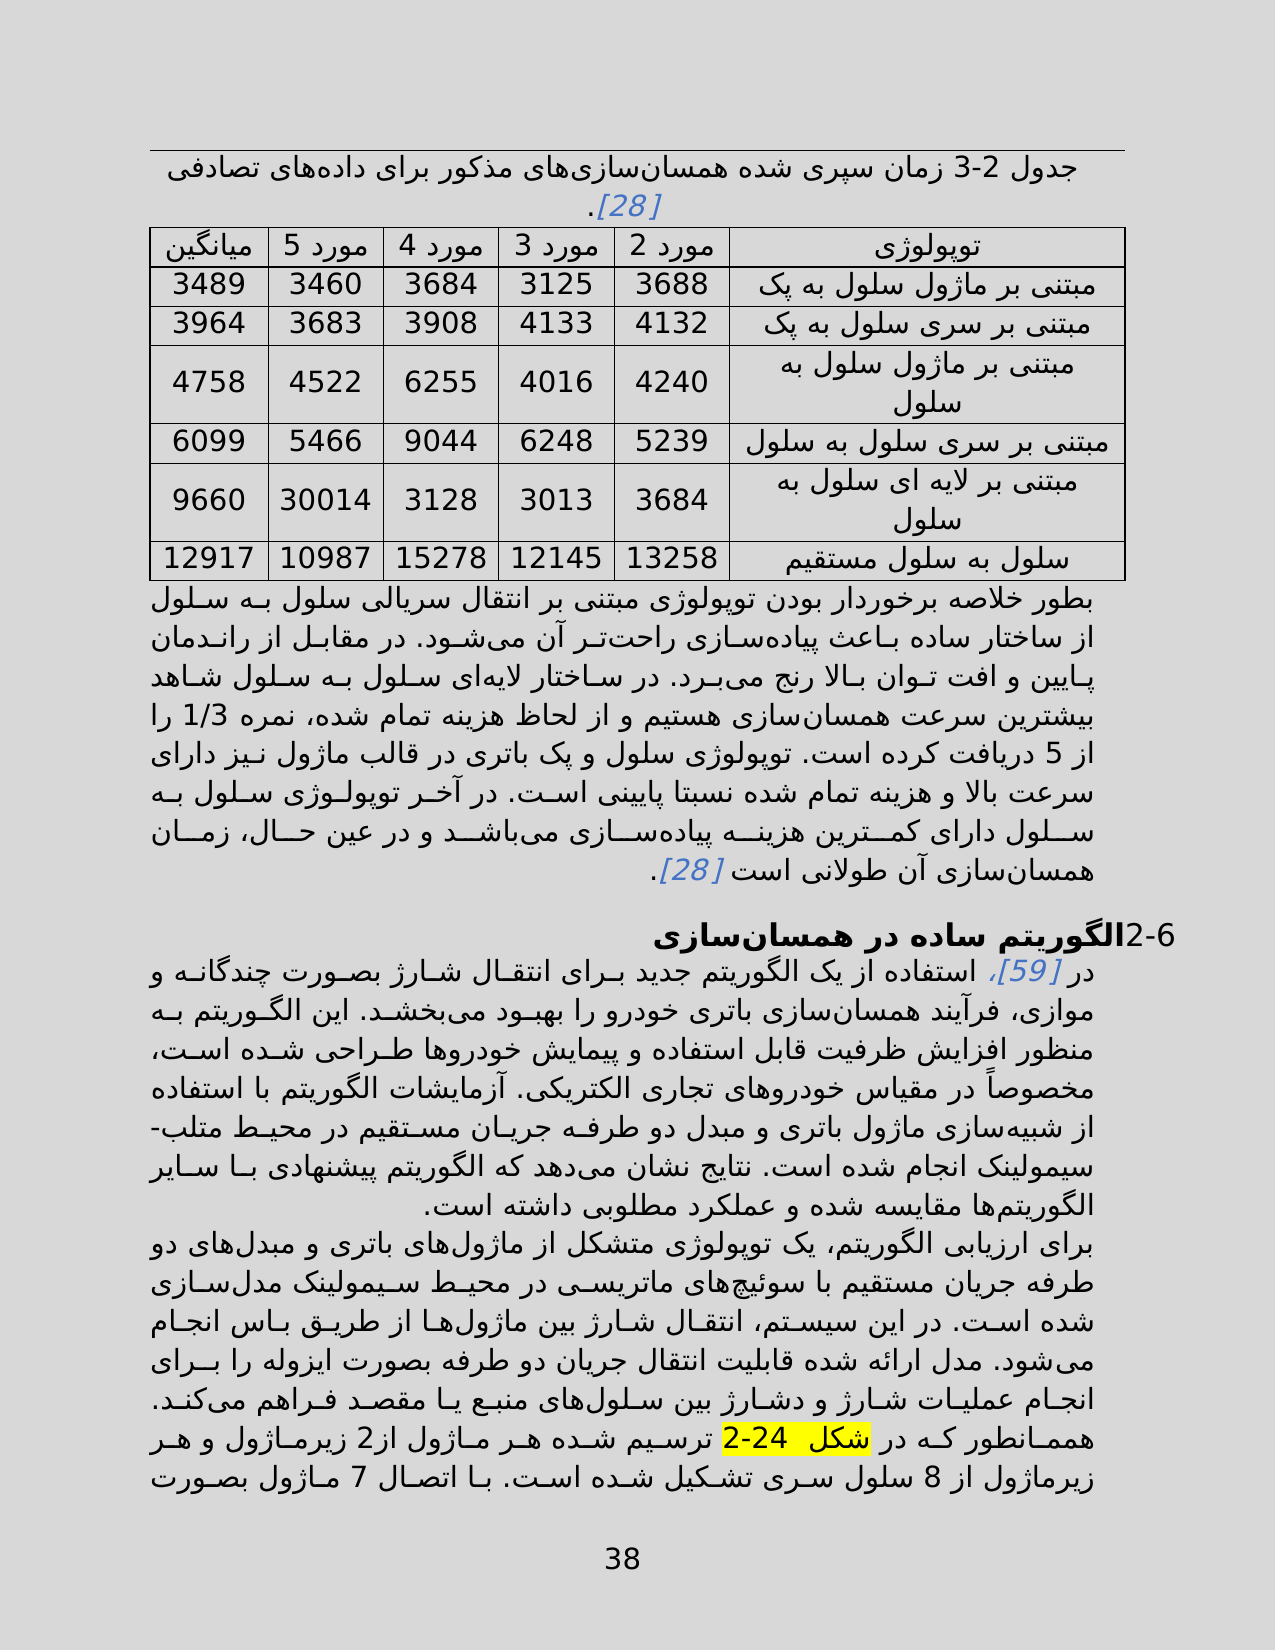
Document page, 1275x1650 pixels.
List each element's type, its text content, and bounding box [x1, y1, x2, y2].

table_cell 3683 [269, 307, 383, 345]
table_cell 3684 [384, 268, 498, 306]
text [150, 1227, 1095, 1494]
table_cell میانگین [151, 228, 268, 266]
table_cell 13258 [615, 542, 729, 580]
table_cell مبتنی بر سری سلول به پک [730, 307, 1124, 345]
table_cell 6248 [499, 424, 614, 462]
table_cell 12917 [151, 542, 268, 580]
table_cell مورد 4 [384, 228, 498, 266]
table_cell 3684 [615, 464, 729, 541]
table_cell 4016 [499, 346, 614, 423]
table_cell 3460 [269, 268, 383, 306]
table_header جدول ‏2-3 زمان سپری شده همسان‌سازی‌های مذکور برای داده‌های تصادفی [28]. [150, 151, 1125, 227]
table_cell سلول به سلول مستقیم [730, 542, 1124, 580]
table_cell 4758 [151, 346, 268, 423]
table_cell 4132 [615, 307, 729, 345]
table_cell 3489 [151, 268, 268, 306]
text در [59]، استفاده از یک الگوریتم جدید برای انتقال شارژ بصورت چندگانه و موازی، فرآیند همسان‌سازی باتری خودرو را بهبود می‌بخشد. این الگوریتم به منظور افزایش ظرفیت قابل استفاده و پیمایش خودروها طراحی شده است، مخصوصاً در مقیاس خودروهای تجاری الکتریکی. آزمایشات الگوریتم با استفاده از شبیه‌سازی ماژول باتری و مبدل دو طرفه جریان مستقیم در محیط متلب-سیمولینک انجام شده است. نتایج نشان می‌دهد که الگوریتم پیشنهادی با سایر الگوریتم‌ها مقایسه شده و عملکرد مطلوبی داشته است. [150, 954, 1095, 1222]
table_cell توپولوژی [730, 228, 1124, 266]
table_cell مبتنی بر ماژول سلول به سلول [730, 346, 1124, 423]
table_cell 4522 [269, 346, 383, 423]
table_cell 30014 [269, 464, 383, 541]
table_cell 5239 [615, 424, 729, 462]
table_cell مورد 5 [269, 228, 383, 266]
table_cell 12145 [499, 542, 614, 580]
table_cell 3688 [615, 268, 729, 306]
table_cell 3908 [384, 307, 498, 345]
table_cell 3125 [499, 268, 614, 306]
table_cell مبتنی بر ماژول سلول به پک [730, 268, 1124, 306]
table_cell مورد 2 [615, 228, 729, 266]
table_cell 3964 [151, 307, 268, 345]
table_cell مبتنی بر لایه ای سلول به سلول [730, 464, 1124, 541]
table_cell مورد 3 [499, 228, 614, 266]
table_cell 4133 [499, 307, 614, 345]
table_cell 4240 [615, 346, 729, 423]
table_cell مبتنی بر سری سلول به سلول [730, 424, 1124, 462]
table_cell 6099 [151, 424, 268, 462]
table_cell 9660 [151, 464, 268, 541]
text الگوریتم ساده در همسان‌سازی [150, 918, 1125, 954]
table_cell 10987 [269, 542, 383, 580]
table_cell 3128 [384, 464, 498, 541]
table_cell 15278 [384, 542, 498, 580]
table_cell 3013 [499, 464, 614, 541]
table_cell 5466 [269, 424, 383, 462]
table_cell 9044 [384, 424, 498, 462]
table_cell 6255 [384, 346, 498, 423]
text بطور خلاصه برخوردار بودن توپولوژی مبتنی بر انتقال سریالی سلول به سلول از ساختار ساده باعث پیاده‌سازی راحت‌تر آن می‌شود. در مقابل از راندمان پایین و افت توان بالا رنج می‌برد. در ساختار لایه‌ای سلول به سلول شاهد بیشترین سرعت همسان‌سازی هستیم و از لحاظ هزینه تمام شده، نمره 1/3 را از 5 دریافت کرده است. توپولوژی سلول و پک باتری در قالب ماژول نیز دارای سرعت بالا و هزینه تمام شده نسبتا پایینی است. در آخر توپولوژی سلول به سلول دارای کمترین هزینه پیاده‌سازی می‌باشد و در عین حال،‌ زمان همسان‌سازی آن طولانی است [28]. [150, 581, 1095, 888]
